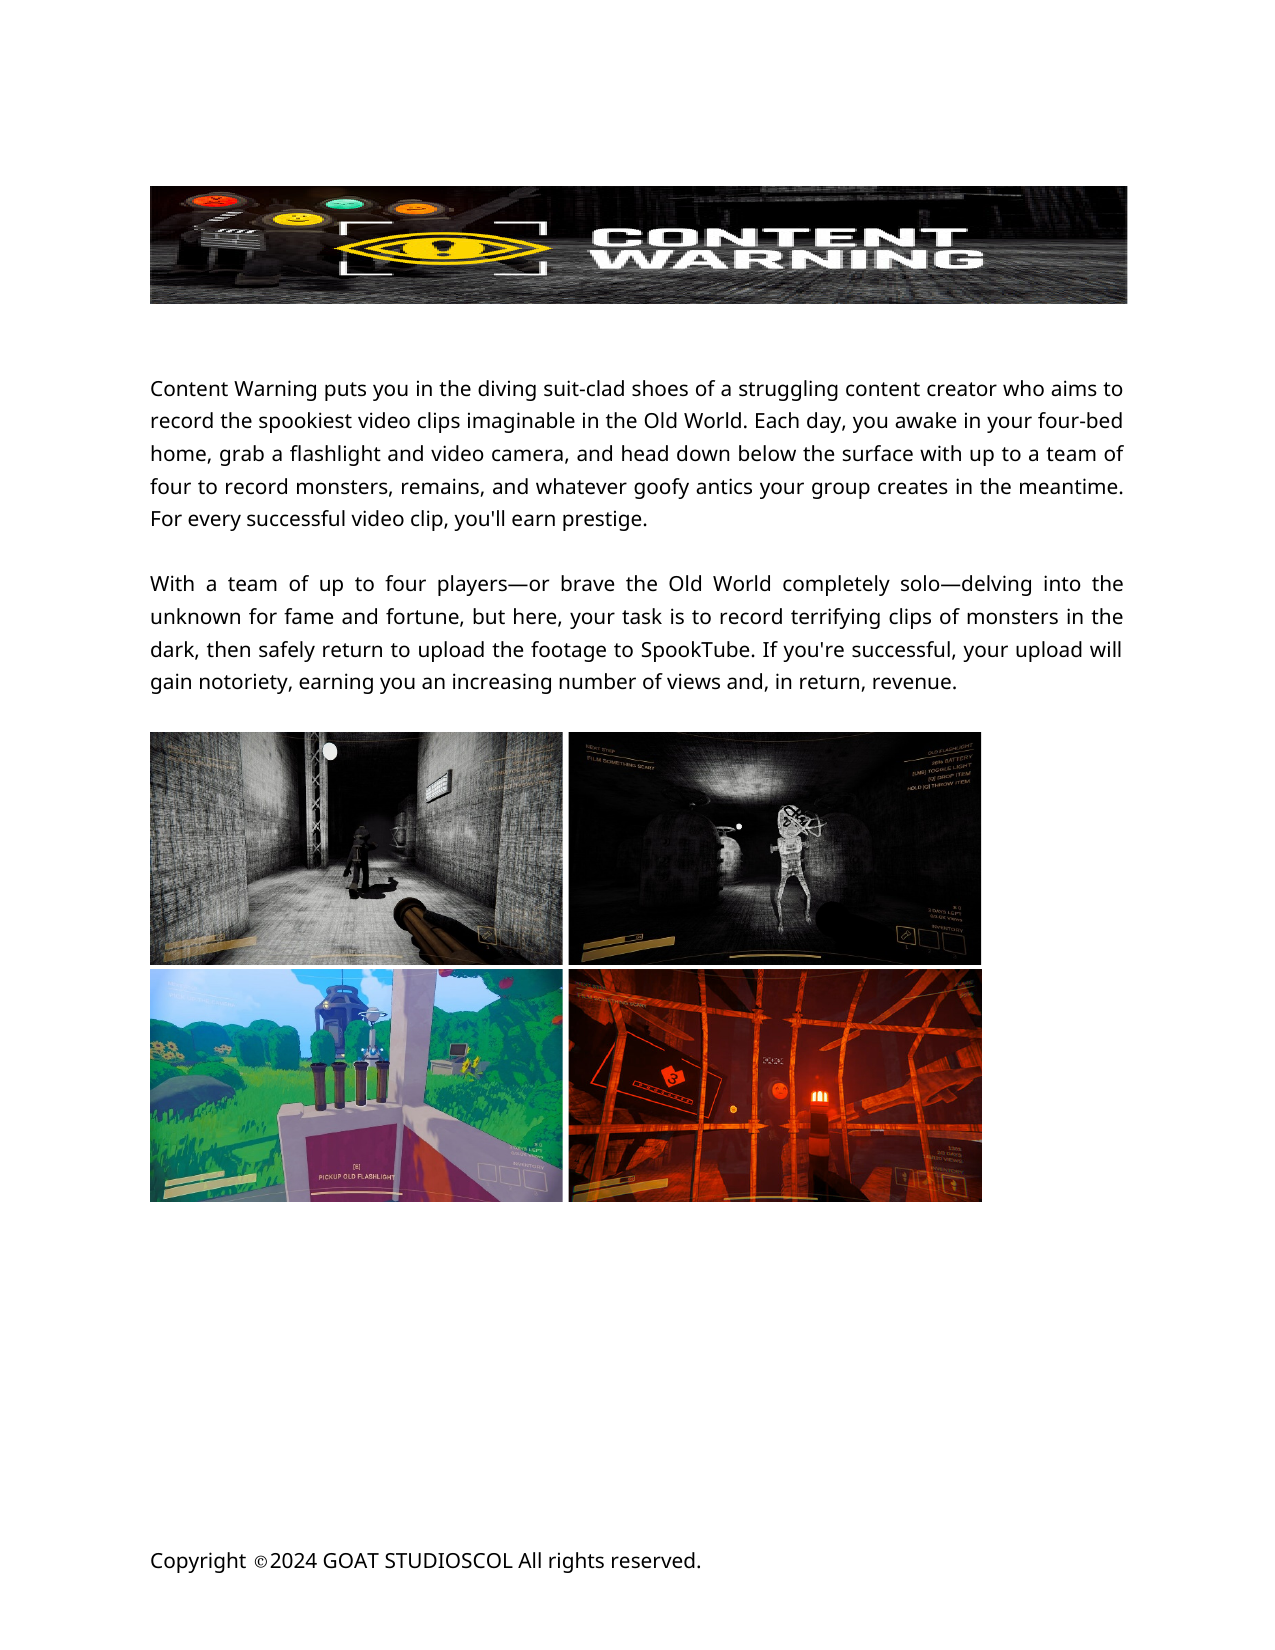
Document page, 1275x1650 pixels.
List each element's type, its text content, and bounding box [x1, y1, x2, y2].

text With a team of up to four players—or brave the Old World completely solo—delving into the unknown for fame and fortune, but here, your task is to record terrifying clips of monsters in the dark, then safely return to upload the footage to SpookTube. If you're successful, your upload will gain notoriety, earning you an increasing number of views and, in return, revenue. [150, 569, 1125, 696]
picture [150, 969, 563, 1202]
picture [568, 732, 982, 965]
picture [150, 186, 1128, 304]
text Content Warning puts you in the diving suit-clad shoes of a struggling content creator who aims to record the spookiest video clips imaginable in the Old World. Each day, you awake in your four-bed home, grab a flashlight and video camera, and head down below the surface with up to a team of four to record monsters, remains, and whatever goofy antics your group creates in the meantime. For every successful video clip, you'll earn prestige. [150, 374, 1125, 533]
picture [568, 969, 982, 1202]
picture [150, 732, 563, 965]
